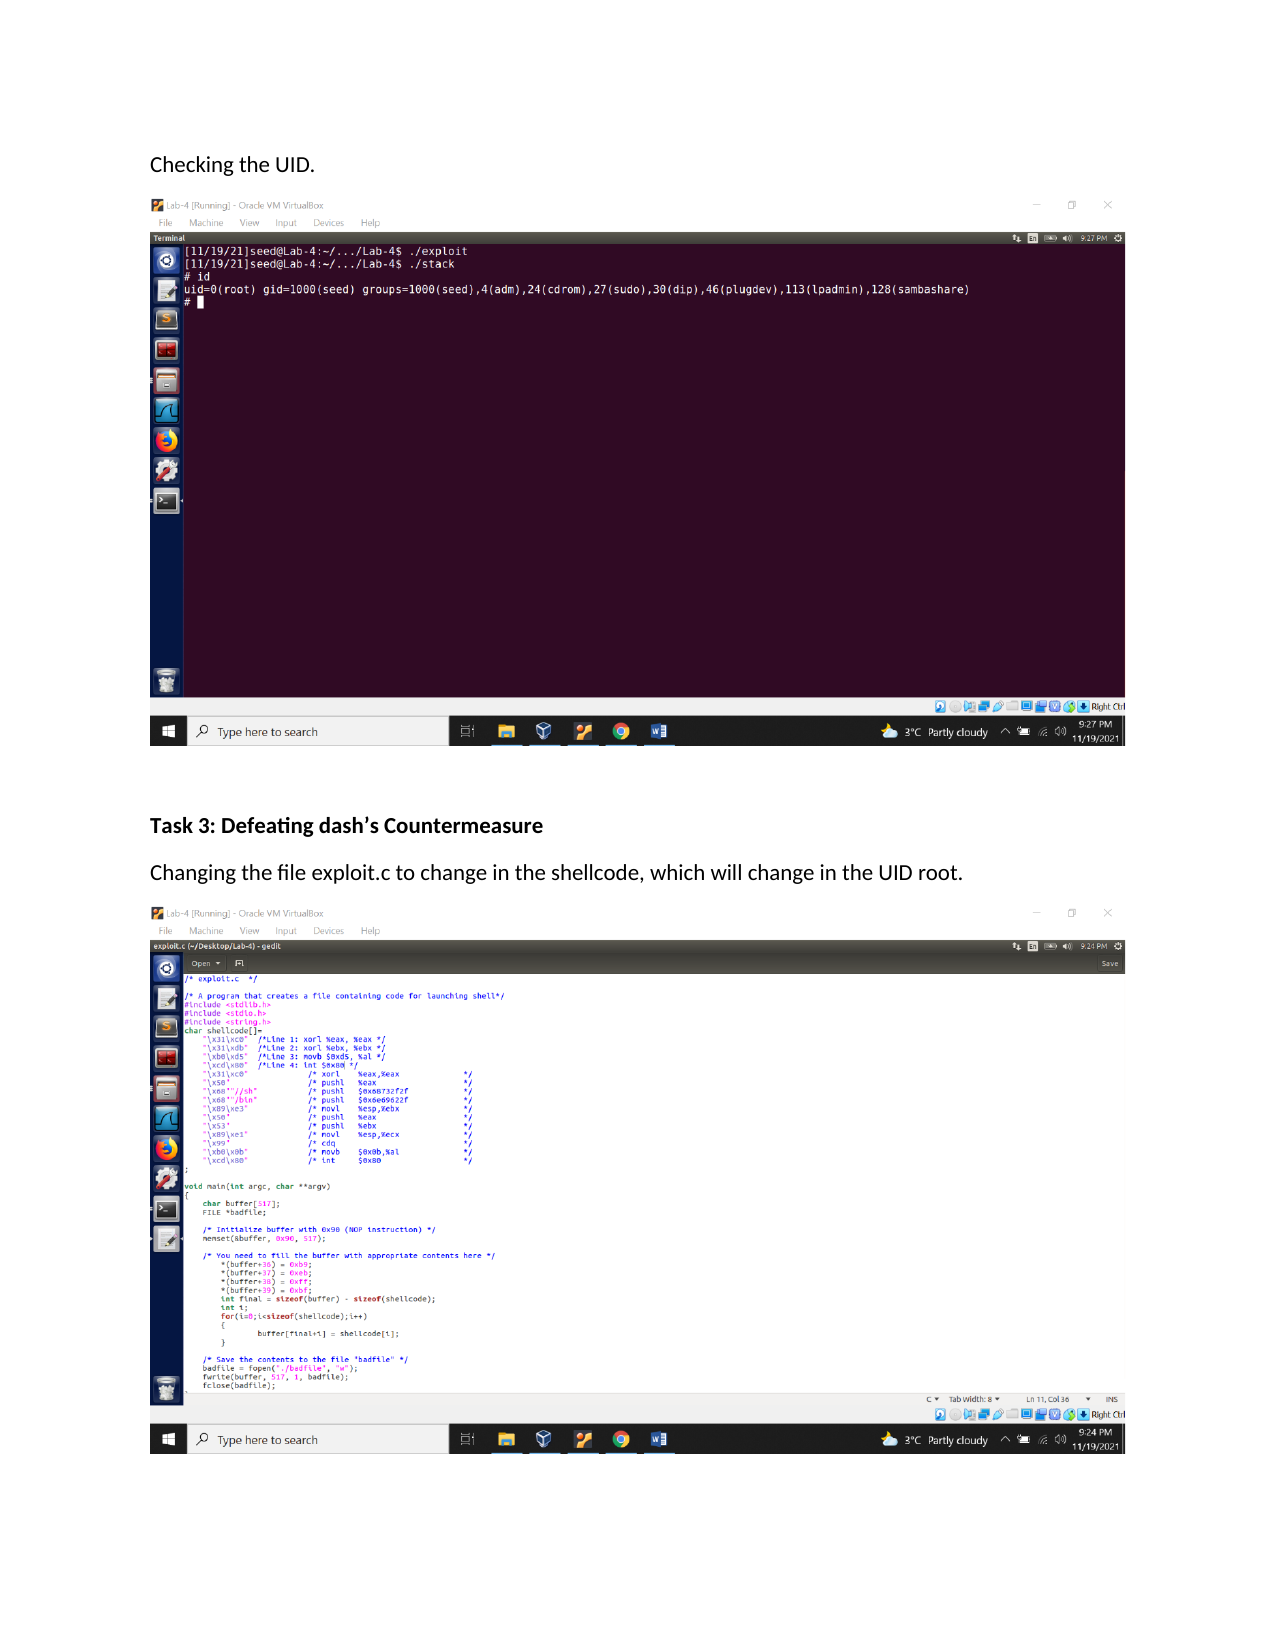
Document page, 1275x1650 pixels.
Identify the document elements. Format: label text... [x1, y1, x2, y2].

text Checking the UID. [150, 150, 1125, 178]
text Task 3: Defeating dash’s Countermeasure [150, 811, 1125, 839]
picture [150, 196, 1125, 746]
text Changing the file exploit.c to change in the shellcode, which will change in the UID root. [150, 858, 1125, 886]
picture [150, 904, 1125, 1454]
